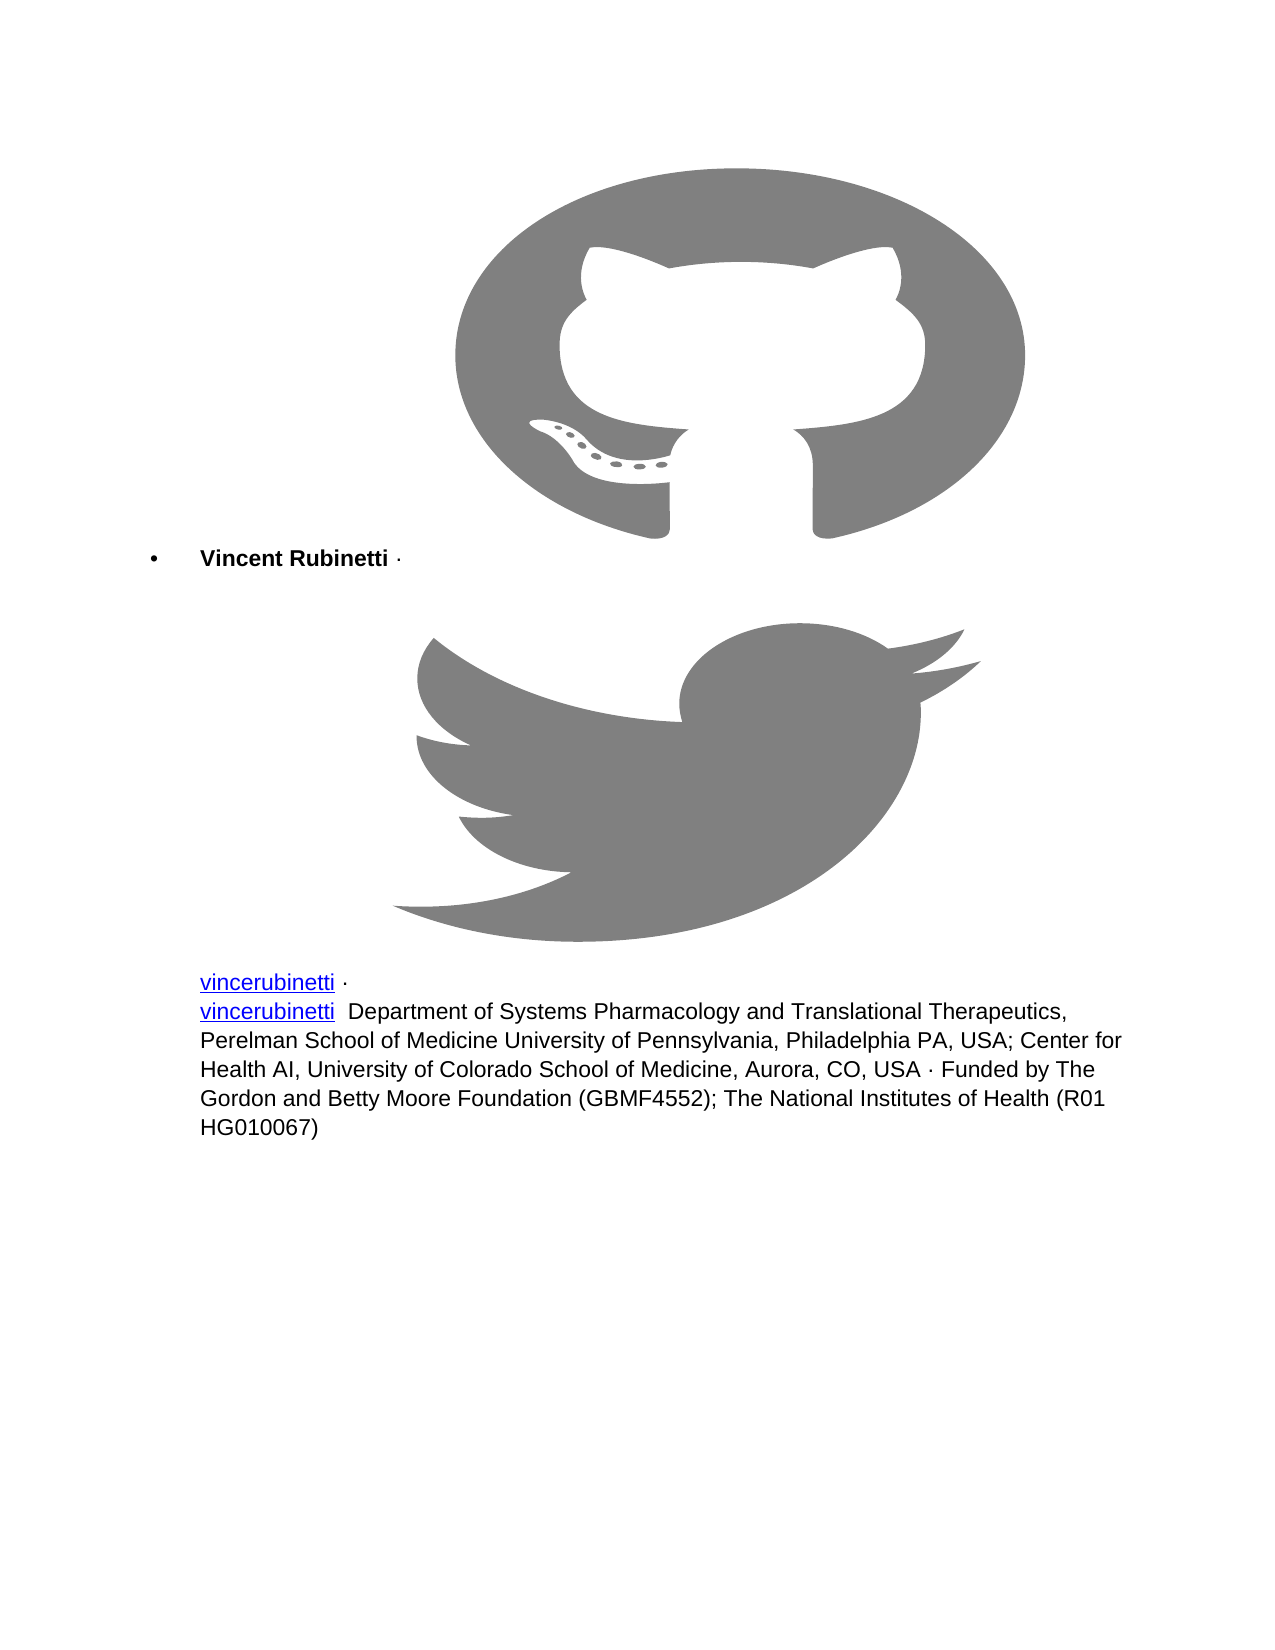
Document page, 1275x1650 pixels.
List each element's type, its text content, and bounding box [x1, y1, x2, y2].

list Vincent Rubinetti · vincerubinetti · vincerubinetti Department of Systems Pharmacology and Translational Therapeutics, Perelman School of Medicine University of Pennsylvania, Philadelphia PA, USA; Center for Health AI, University of Colorado School of Medicine, Aurora, CO, USA · Funded by The Gordon and Betty Moore Foundation (GBMF4552); The National Institutes of Health (R01 HG010067) [150, 150, 1125, 1141]
